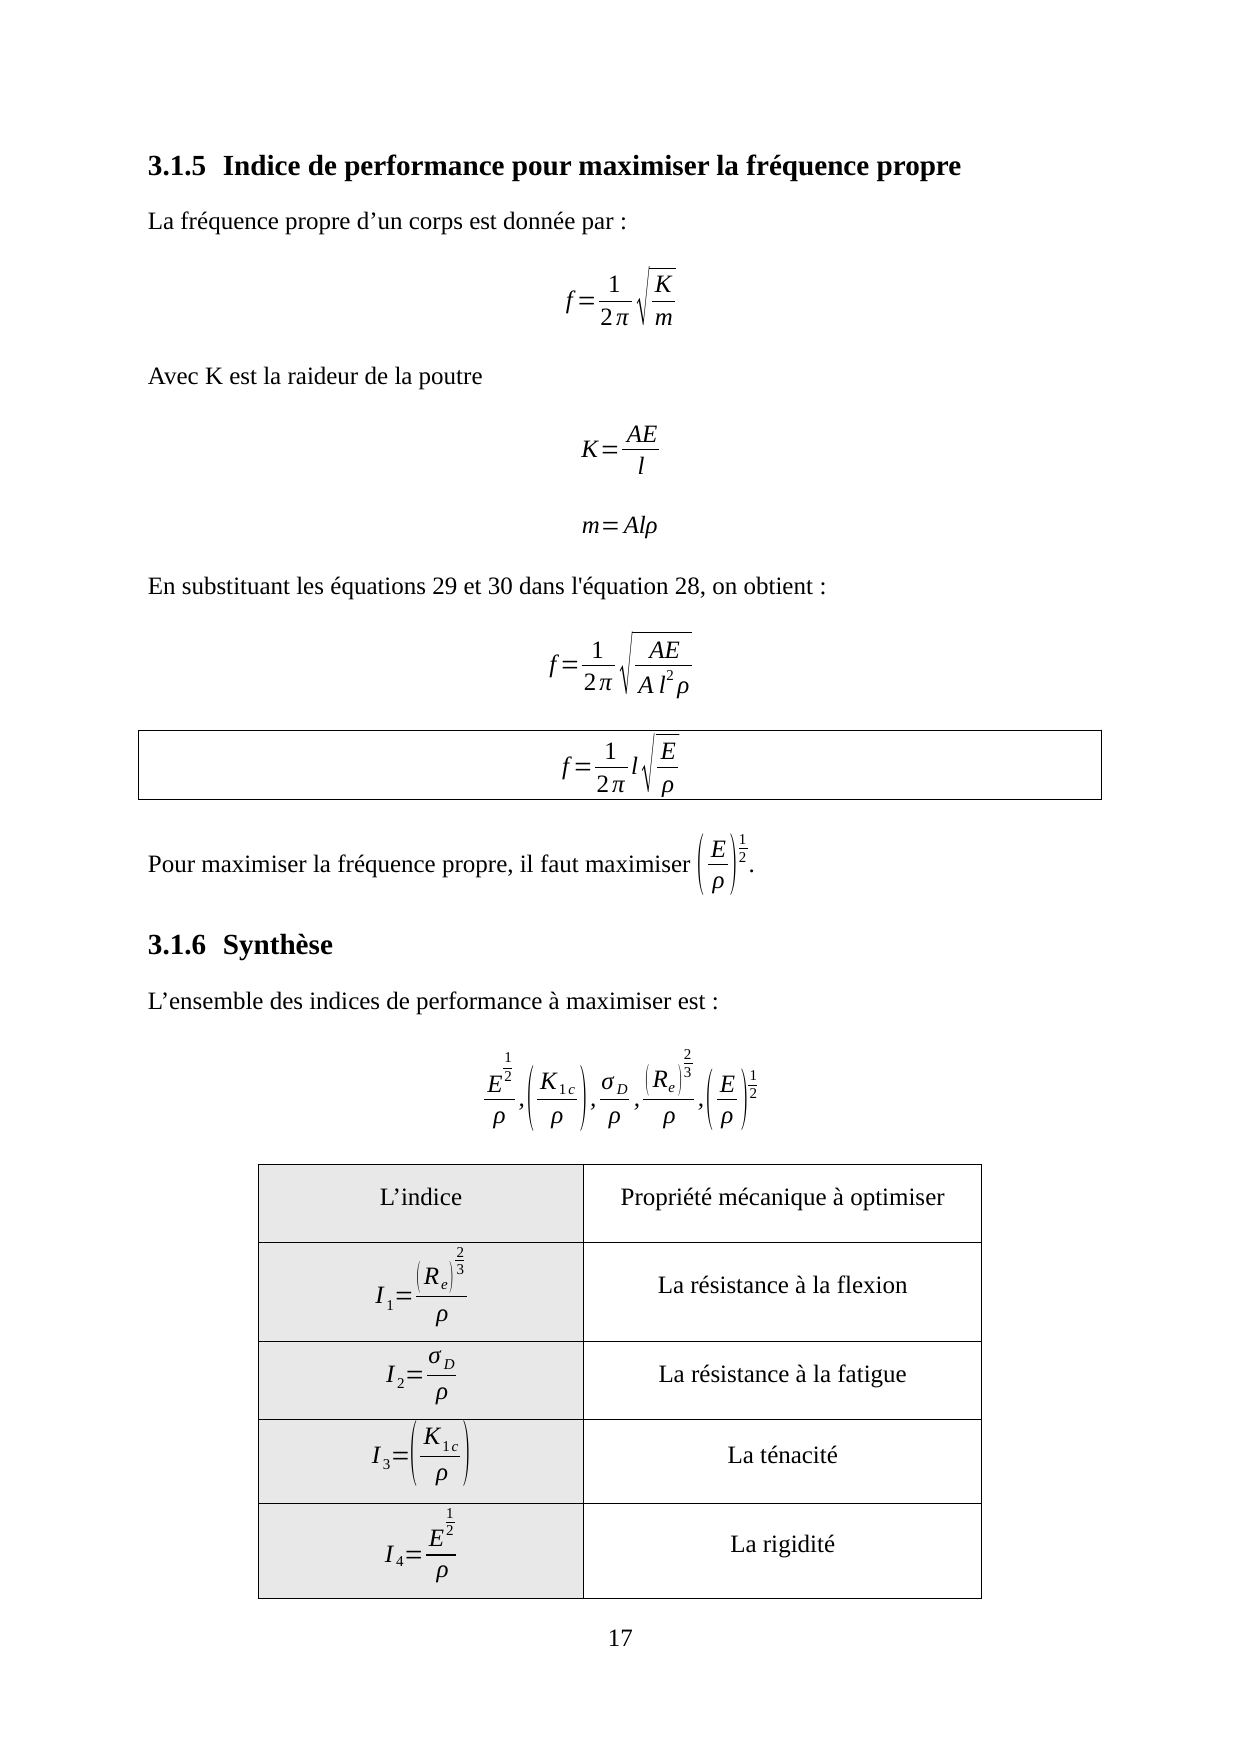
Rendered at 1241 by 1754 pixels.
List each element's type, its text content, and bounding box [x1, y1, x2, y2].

table_cell [259, 1342, 583, 1419]
table_cell La rigidité [584, 1504, 981, 1598]
table_header Propriété mécanique à optimiser [584, 1165, 981, 1242]
subtitle Indice de performance pour maximiser la fréquence propre [148, 148, 1093, 181]
text Pour maximiser la fréquence propre, il faut maximiser . [148, 831, 1093, 896]
table_cell La résistance à la fatigue [584, 1342, 981, 1419]
table_header L’indice [259, 1165, 583, 1242]
text La fréquence propre d’un corps est donnée par : [148, 206, 1093, 235]
table_cell [259, 1420, 583, 1503]
table_cell La ténacité [584, 1420, 981, 1503]
table_cell [259, 1504, 583, 1598]
subtitle Synthèse [148, 927, 1093, 961]
table_cell La résistance à la flexion [584, 1243, 981, 1341]
text L’ensemble des indices de performance à maximiser est : [148, 986, 1093, 1015]
text En substituant les équations 29 et 30 dans l'équation 28, on obtient : [148, 571, 1093, 599]
text Avec K est la raideur de la poutre [148, 361, 1093, 390]
table_cell [259, 1243, 583, 1341]
